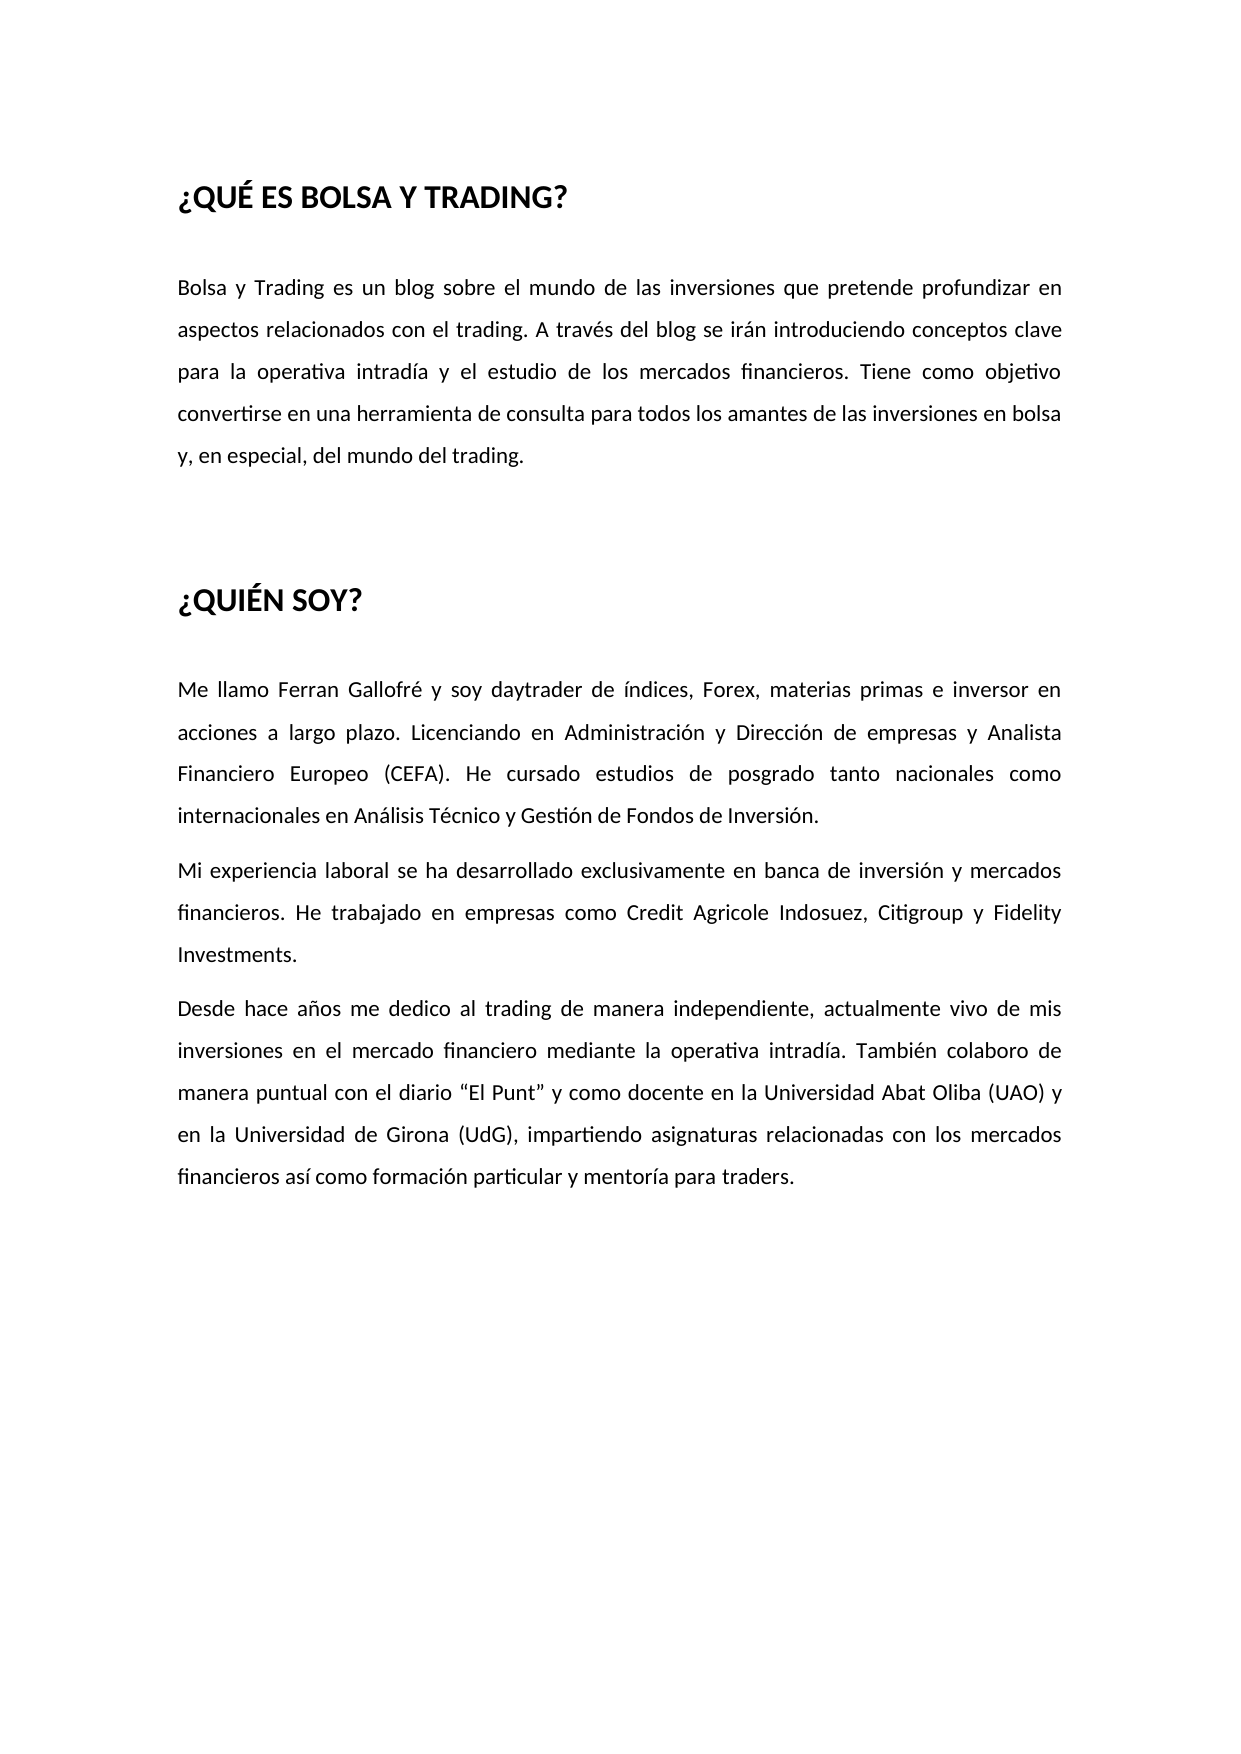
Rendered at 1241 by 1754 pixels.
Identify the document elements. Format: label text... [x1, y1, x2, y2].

text Desde hace años me dedico al trading de manera independiente, actualmente vivo de mis inversiones en el mercado financiero mediante la operativa intradía. También colaboro de manera puntual con el diario “El Punt” y como docente en la Universidad Abat Oliba (UAO) y en la Universidad de Girona (UdG), impartiendo asignaturas relacionadas con los mercados financieros así como formación particular y mentoría para traders. [177, 994, 1063, 1191]
text Mi experiencia laboral se ha desarrollado exclusivamente en banca de inversión y mercados financieros. He trabajado en empresas como Credit Agricole Indosuez, Citigroup y Fidelity Investments. [177, 856, 1063, 968]
text ¿QUIÉN SOY? [177, 579, 1078, 619]
text Bolsa y Trading es un blog sobre el mundo de las inversiones que pretende profundizar en aspectos relacionados con el trading. A través del blog se irán introduciendo conceptos clave para la operativa intradía y el estudio de los mercados financieros. Tiene como objetivo convertirse en una herramienta de consulta para todos los amantes de las inversiones en bolsa y, en especial, del mundo del trading. [177, 273, 1063, 469]
text ¿QUÉ ES BOLSA Y TRADING? [177, 176, 1078, 217]
text Me llamo Ferran Gallofré y soy daytrader de índices, Forex, materias primas e inversor en acciones a largo plazo. Licenciando en Administración y Dirección de empresas y Analista Financiero Europeo (CEFA). He cursado estudios de posgrado tanto nacionales como internacionales en Análisis Técnico y Gestión de Fondos de Inversión. [177, 676, 1063, 829]
